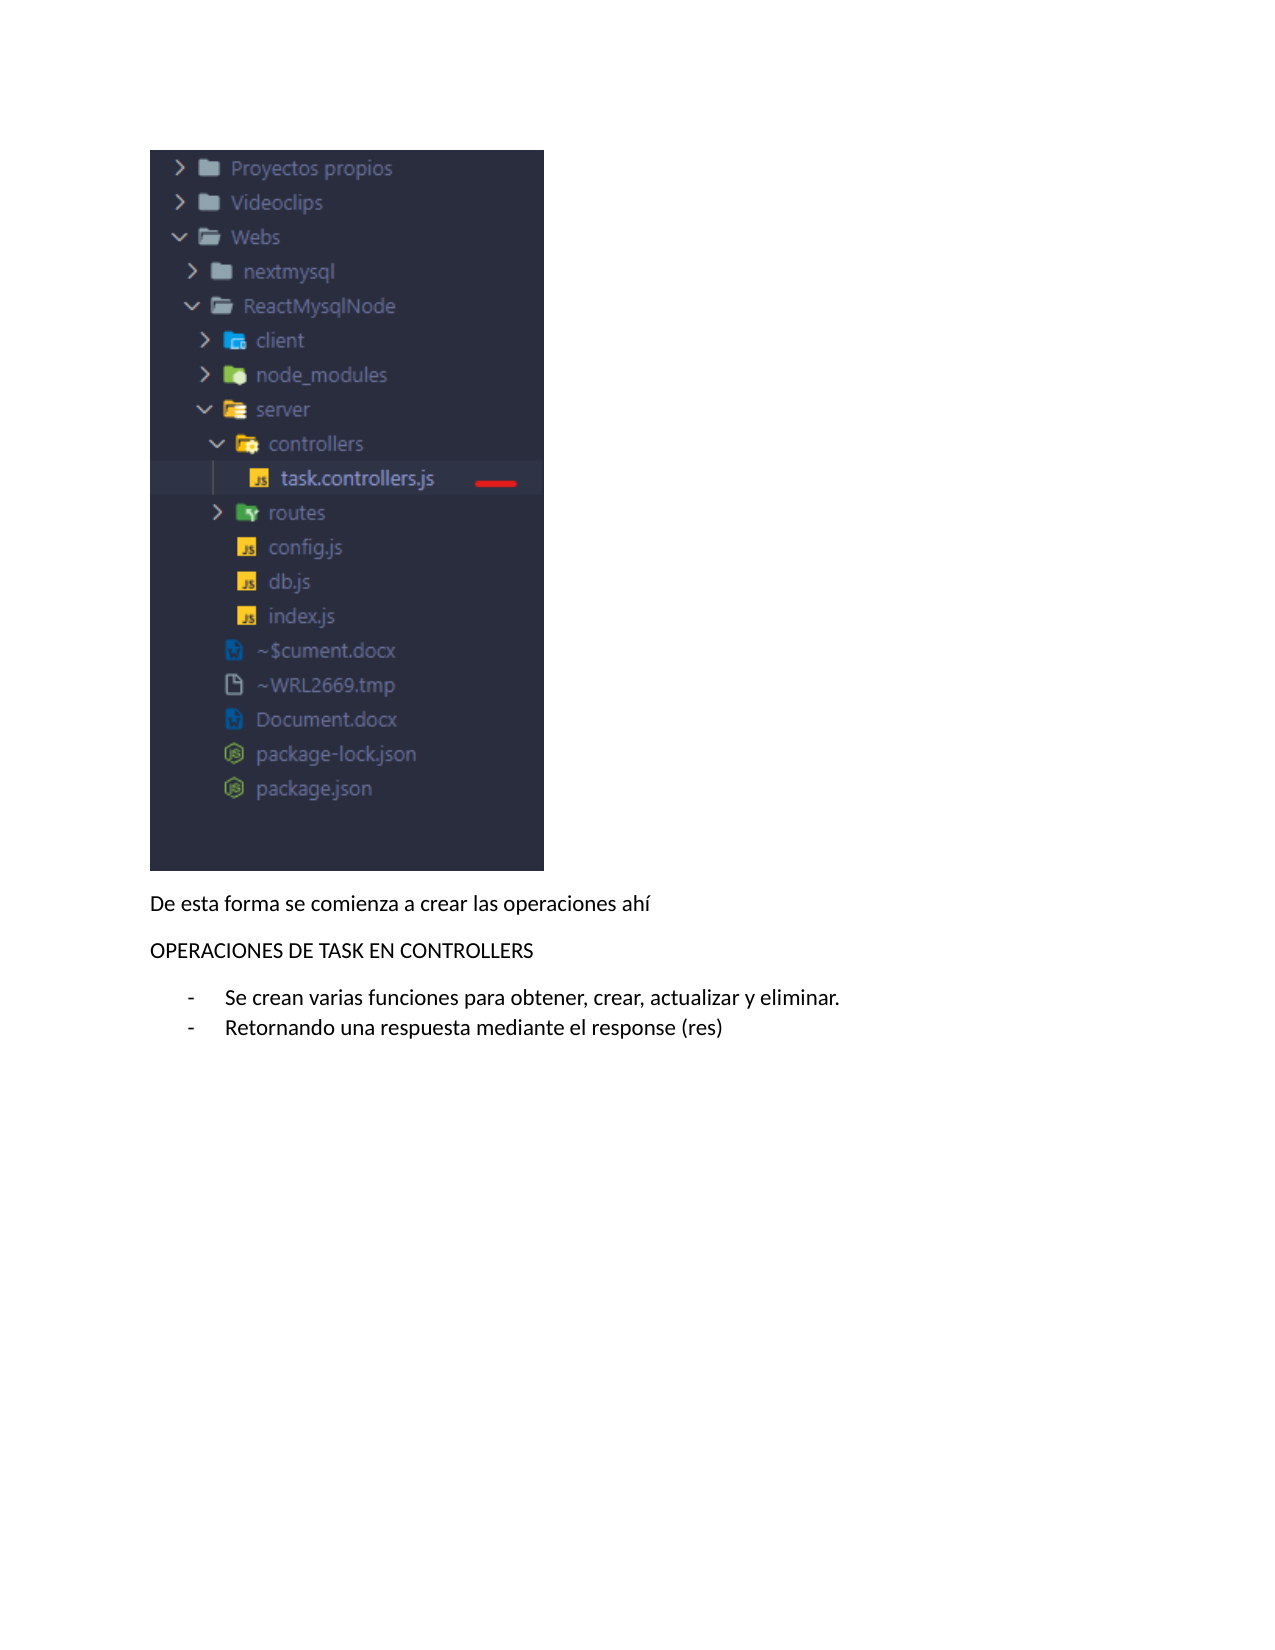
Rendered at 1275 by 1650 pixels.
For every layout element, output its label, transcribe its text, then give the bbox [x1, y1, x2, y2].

text OPERACIONES DE TASK EN CONTROLLERS [150, 936, 1125, 964]
text De esta forma se comienza a crear las operaciones ahí [150, 889, 1125, 917]
list Retornando una respuesta mediante el response (res) [187, 1013, 1125, 1041]
picture [150, 150, 544, 871]
list Se crean varias funciones para obtener, crear, actualizar y eliminar. [187, 983, 1125, 1011]
